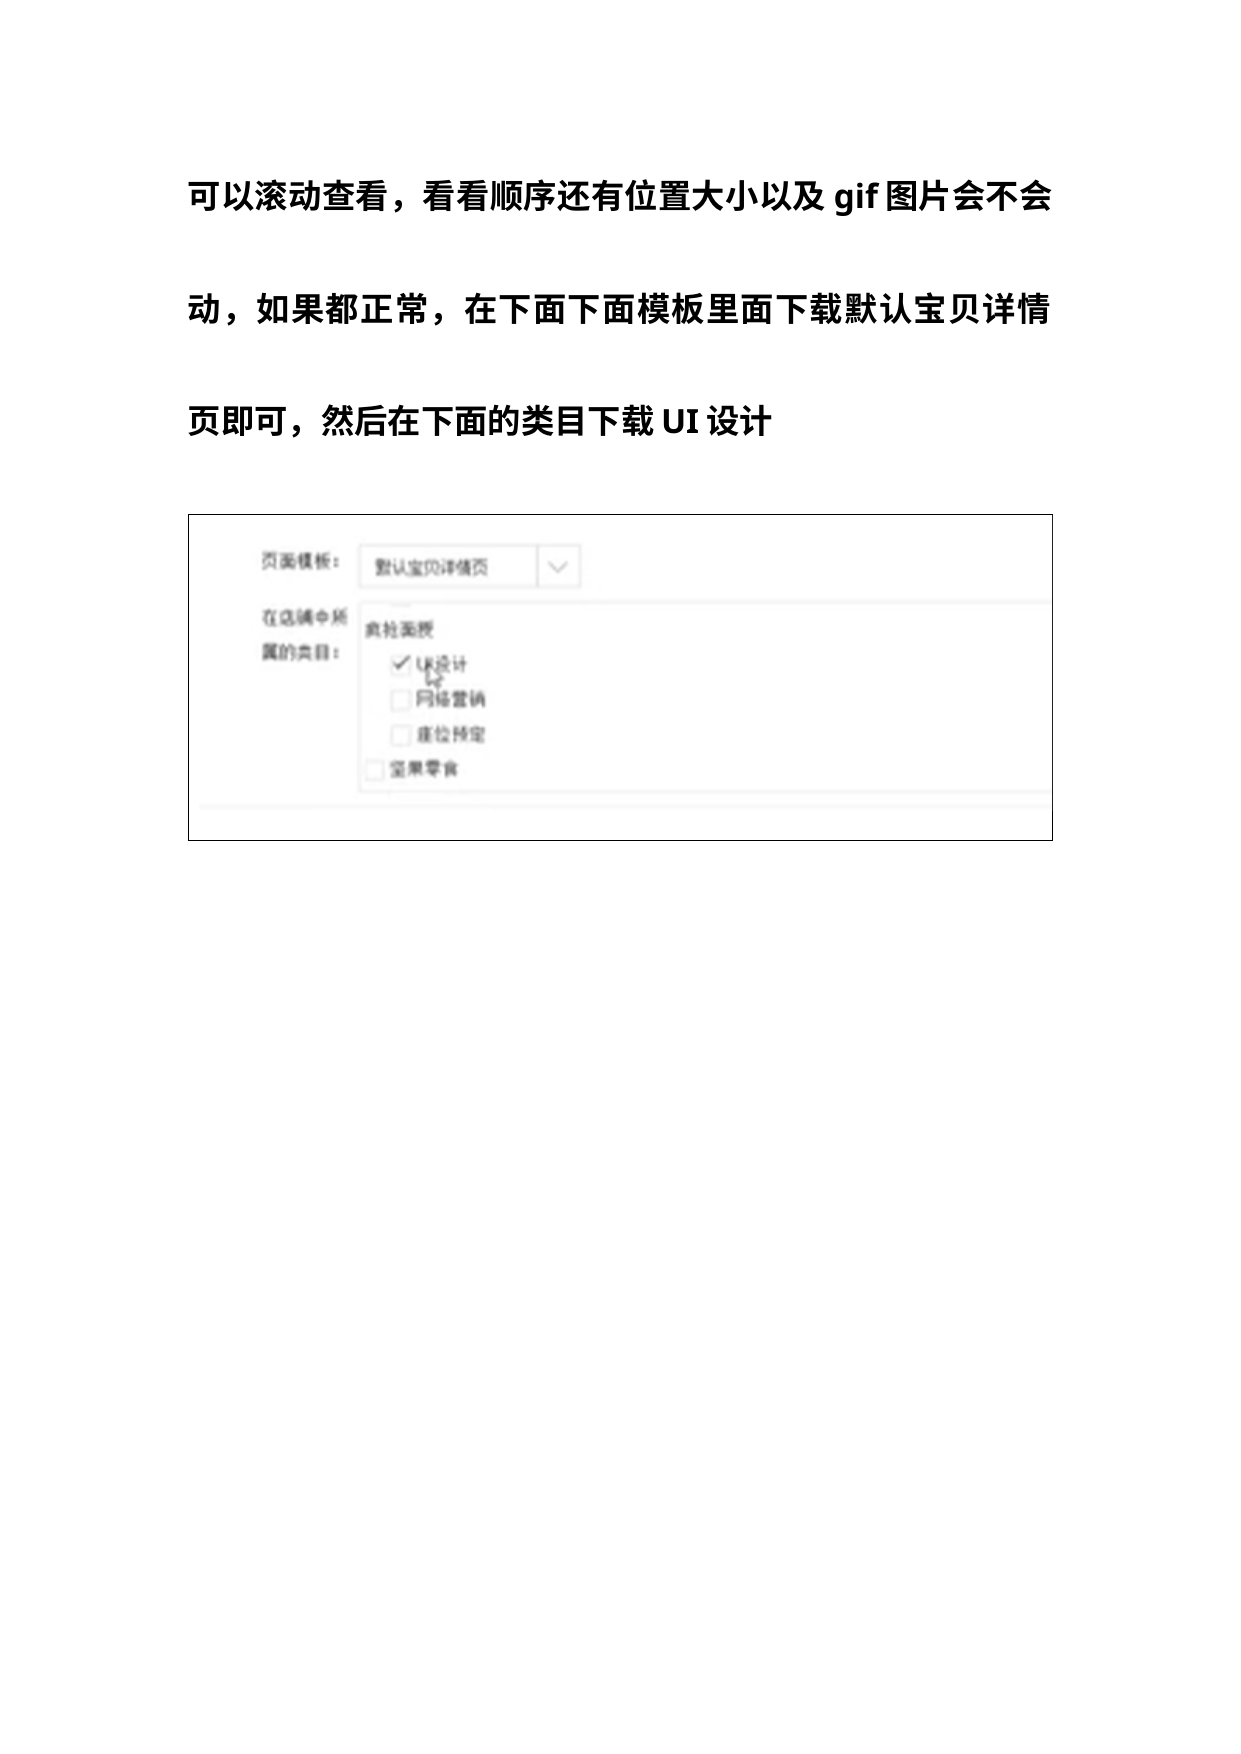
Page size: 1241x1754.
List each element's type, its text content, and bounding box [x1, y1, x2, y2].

subtitle 可以滚动查看，看看顺序还有位置大小以及gif图片会不会动，如果都正常，在下面下面模板里面下载默认宝贝详情页即可，然后在下面的类目下载UI设计 [187, 162, 1053, 452]
table_header [189, 515, 1052, 840]
picture [199, 515, 1053, 811]
